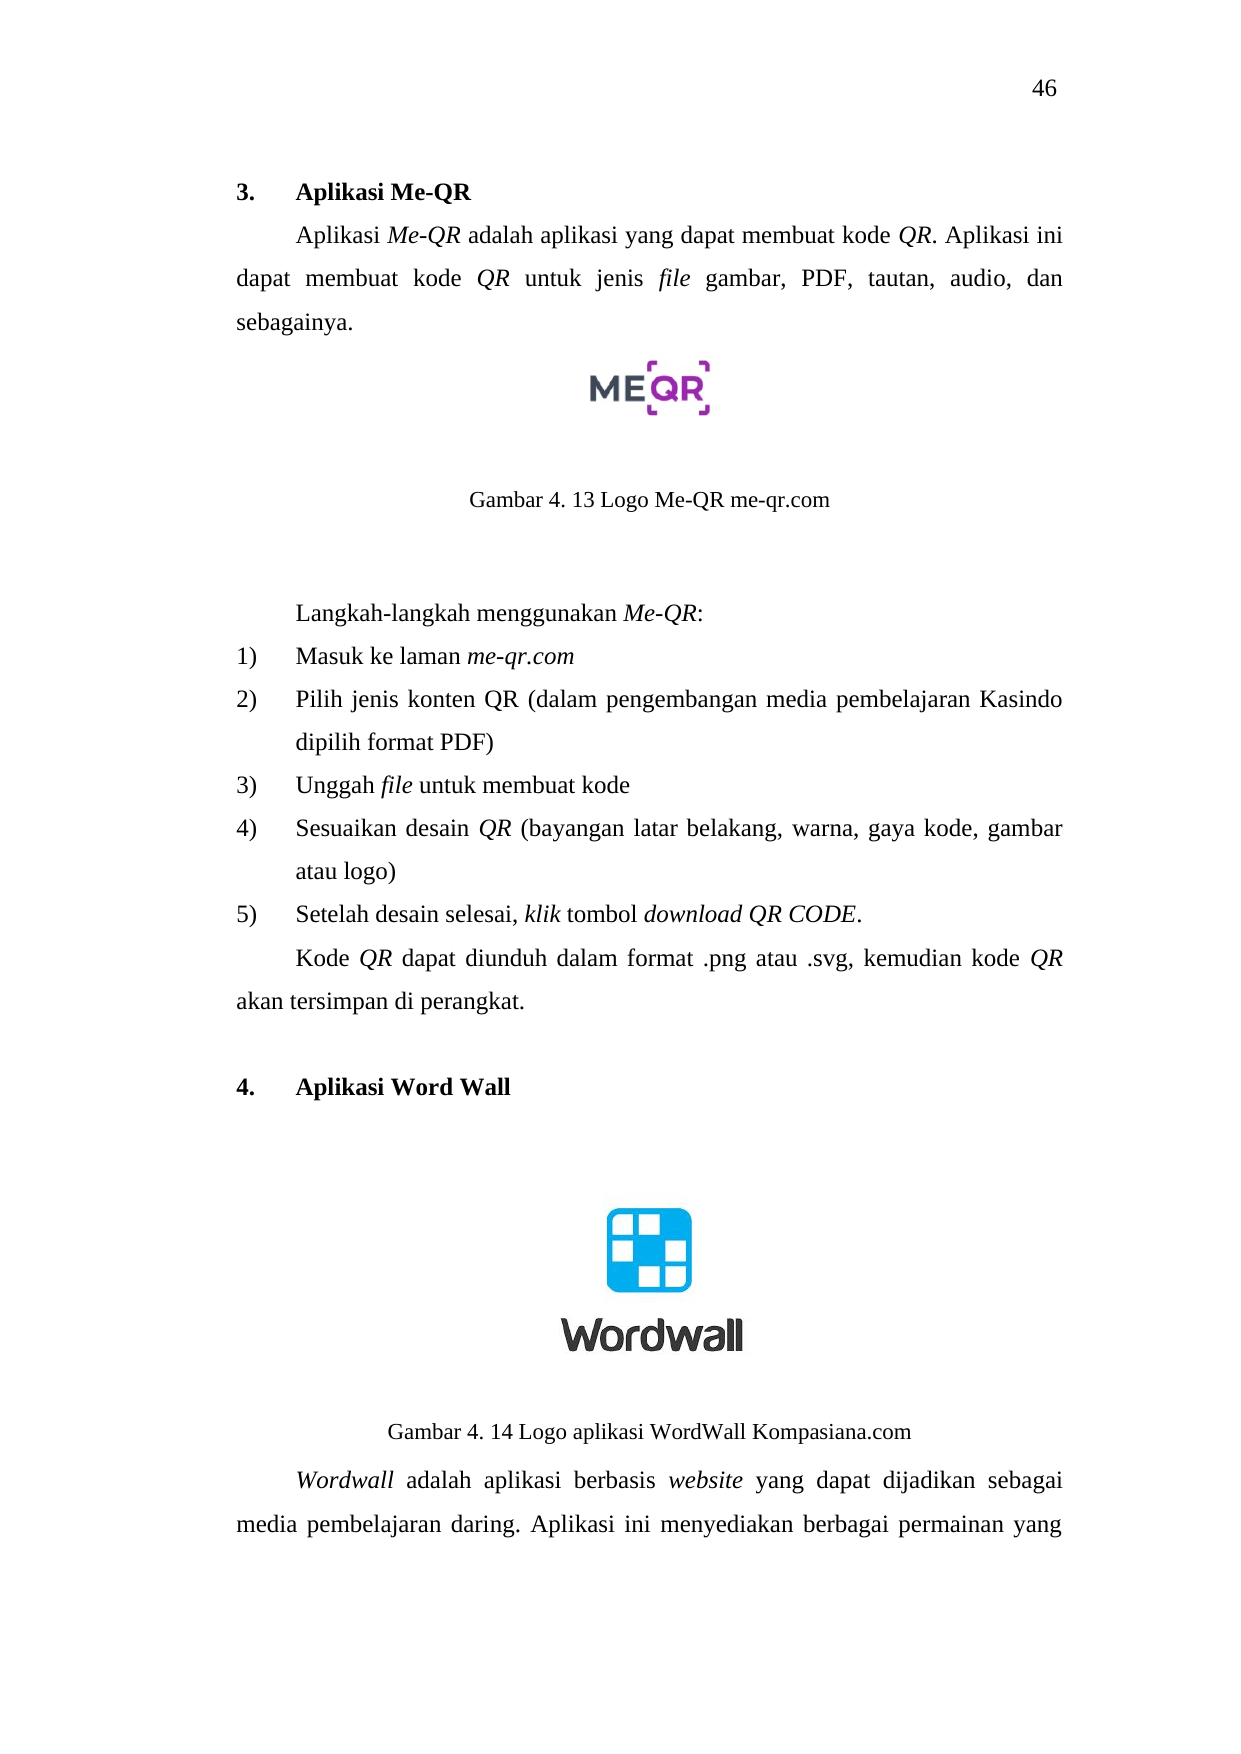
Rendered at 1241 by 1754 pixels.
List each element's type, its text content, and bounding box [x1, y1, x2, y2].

text Kode QR dapat diunduh dalam format .png atau .svg, kemudian kode QR akan tersimpan di perangkat. [236, 943, 1063, 1014]
list Aplikasi Me-QR [236, 177, 1063, 206]
list Sesuaikan desain QR (bayangan latar belakang, warna, gaya kode, gambar atau logo) [236, 813, 1063, 885]
list Unggah file untuk membuat kode [236, 770, 1063, 799]
text Gambar 4. 13 Logo Me-QR me-qr.com [236, 487, 1063, 513]
text Aplikasi Me-QR adalah aplikasi yang dapat membuat kode QR. Aplikasi ini dapat membuat kode QR untuk jenis file gambar, PDF, tautan, audio, dan sebagainya. [236, 220, 1063, 335]
picture [542, 1179, 757, 1394]
list Setelah desain selesai, klik tombol download QR CODE. [236, 899, 1063, 928]
list Aplikasi Word Wall [236, 1072, 1063, 1101]
text Langkah-langkah menggunakan Me-QR: [236, 598, 1063, 626]
text Gambar 4. 14 Logo aplikasi WordWall Kompasiana.com [236, 1418, 1063, 1445]
list Masuk ke laman me-qr.com [236, 641, 1063, 669]
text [236, 1466, 1063, 1537]
picture [575, 349, 724, 462]
list Pilih jenis konten QR (dalam pengembangan media pembelajaran Kasindo dipilih format PDF) [236, 684, 1063, 756]
